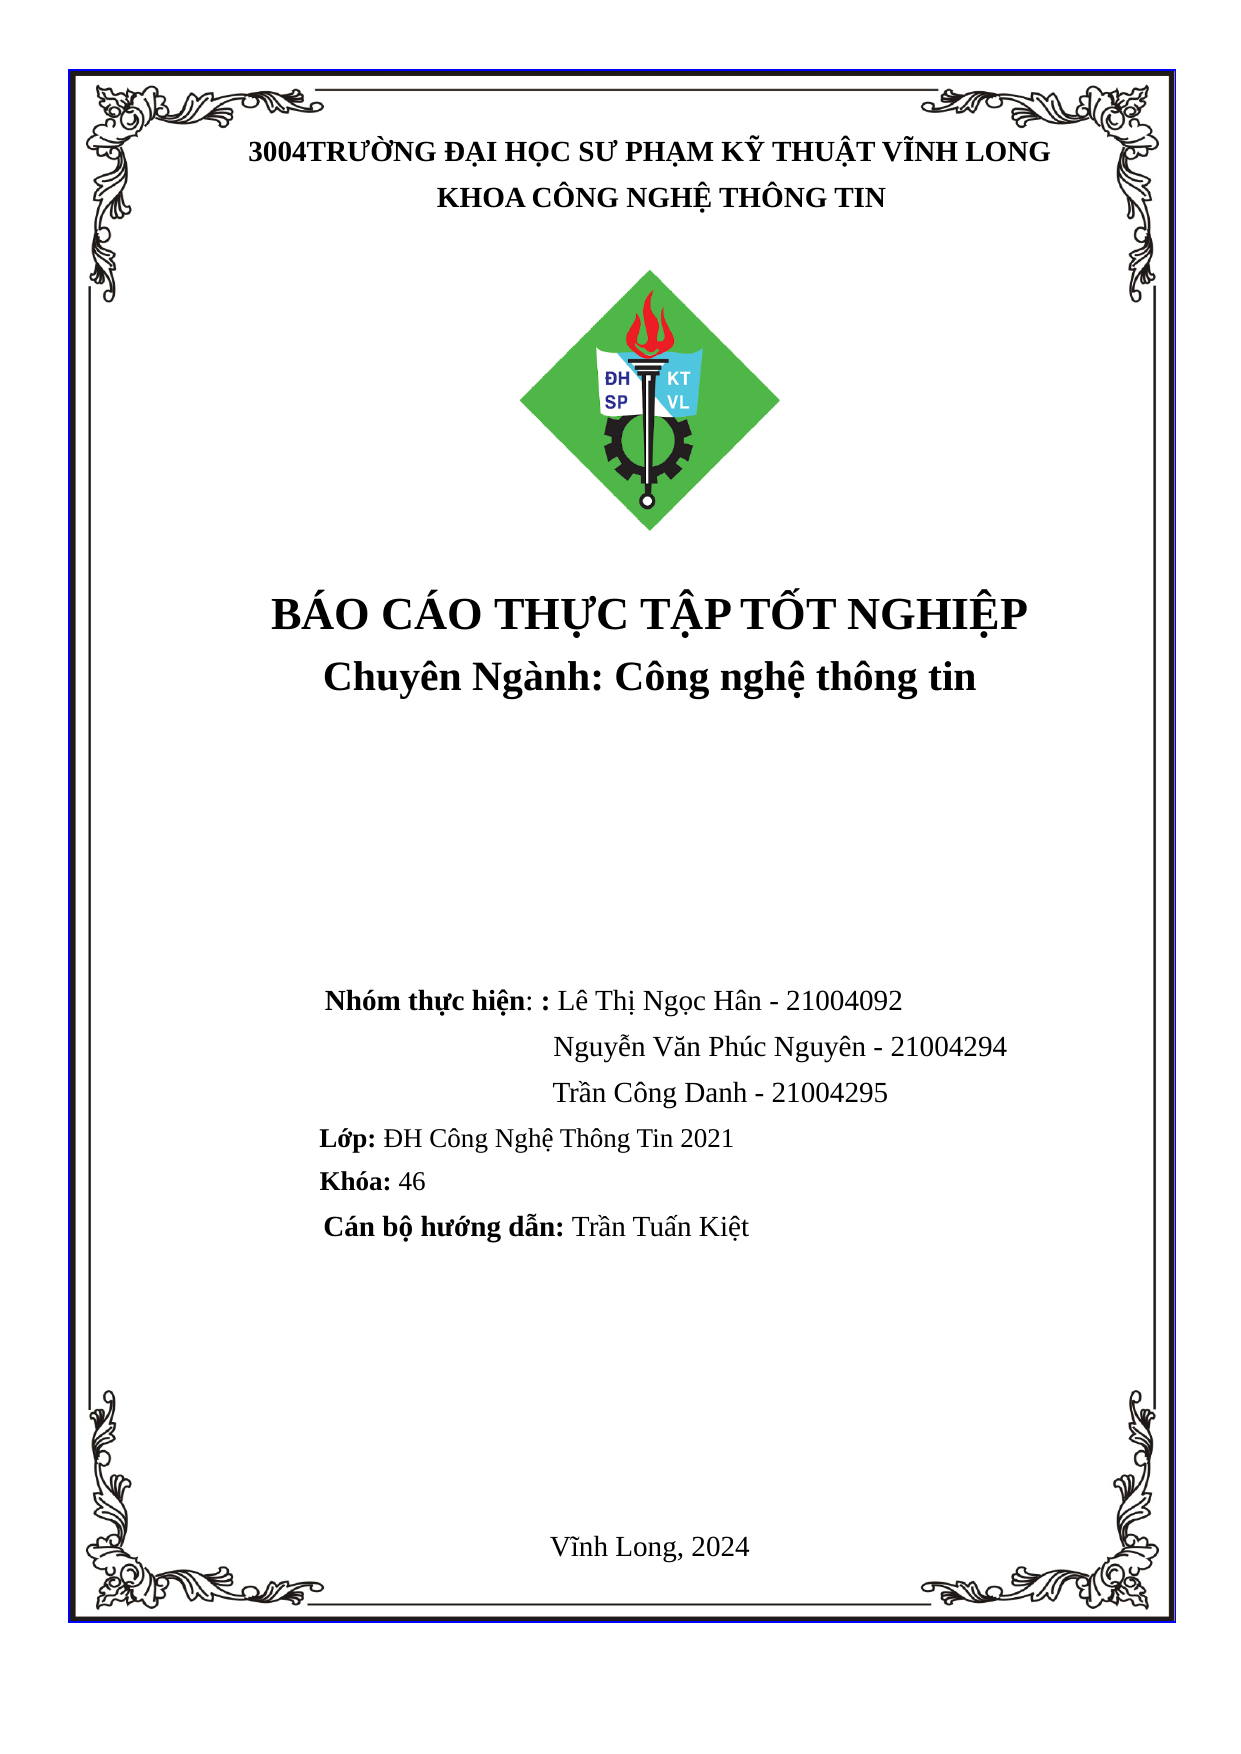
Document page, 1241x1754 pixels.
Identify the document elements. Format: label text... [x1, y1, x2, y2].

text Chuyên Ngành: Công nghệ thông tin [177, 652, 1122, 699]
text Khóa: 46 [177, 1165, 1122, 1196]
picture [70, 71, 1175, 1621]
text Nguyễn Văn Phúc Nguyên - 21004294 [177, 1029, 1122, 1063]
text Trần Công Danh - 21004295 [177, 1076, 1122, 1109]
text Vĩnh Long, 2024 [177, 1529, 1122, 1562]
text Cán bộ hướng dẫn: Trần Tuấn Kiệt [177, 1209, 1122, 1242]
text KHOA CÔNG NGHỆ THÔNG TIN [177, 180, 1122, 214]
text Nhóm thực hiện: : Lê Thị Ngọc Hân - 21004092 [177, 983, 1122, 1017]
text Lớp: ĐH Công Nghệ Thông Tin 2021 [177, 1122, 1122, 1153]
text 3004TRƯỜNG ĐẠI HỌC SƯ PHẠM KỸ THUẬT VĨNH LONG [177, 134, 1122, 168]
text BÁO CÁO THỰC TẬP TỐT NGHIỆP [177, 586, 1122, 639]
